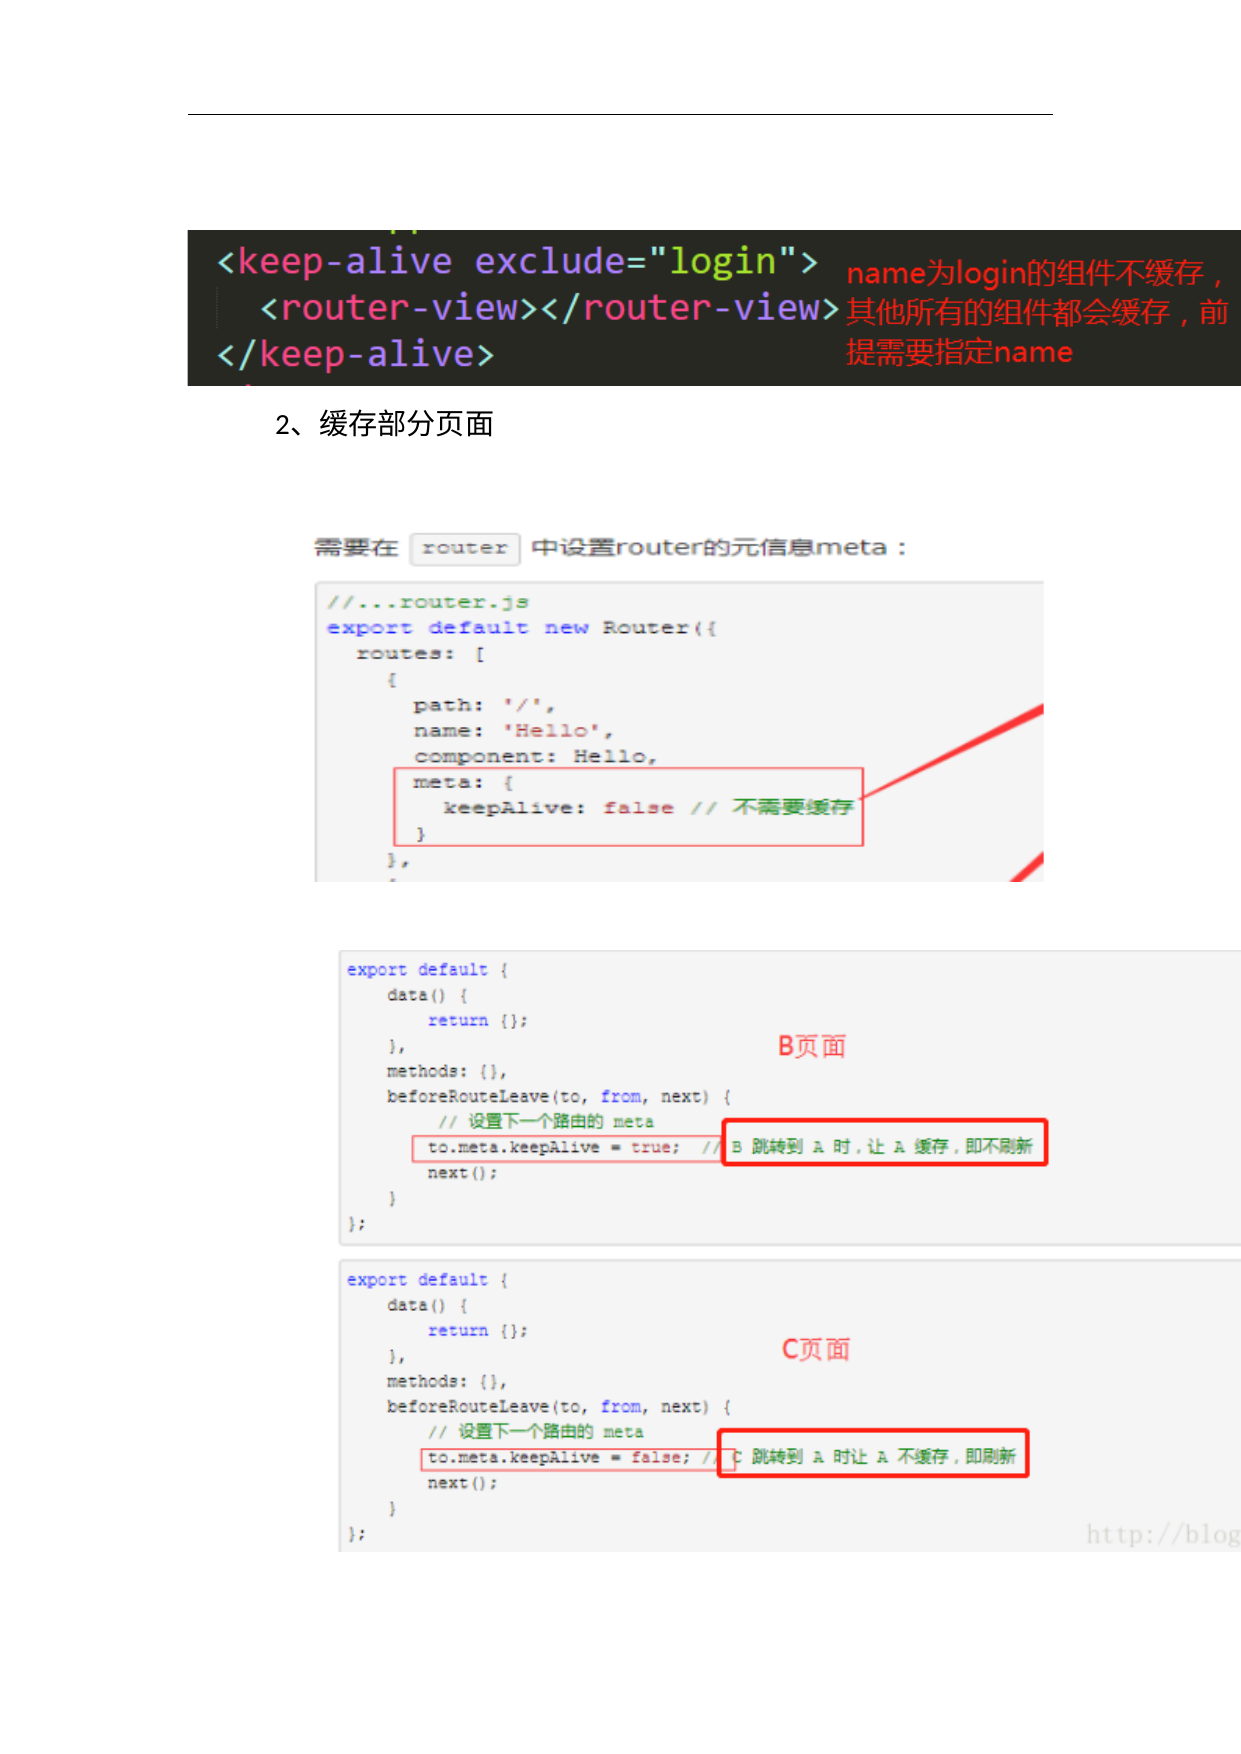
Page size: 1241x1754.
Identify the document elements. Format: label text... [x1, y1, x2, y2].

picture [275, 519, 1044, 882]
picture [318, 950, 1241, 1552]
picture [187, 230, 1241, 386]
text 2、缓存部分页面 [275, 389, 1053, 454]
